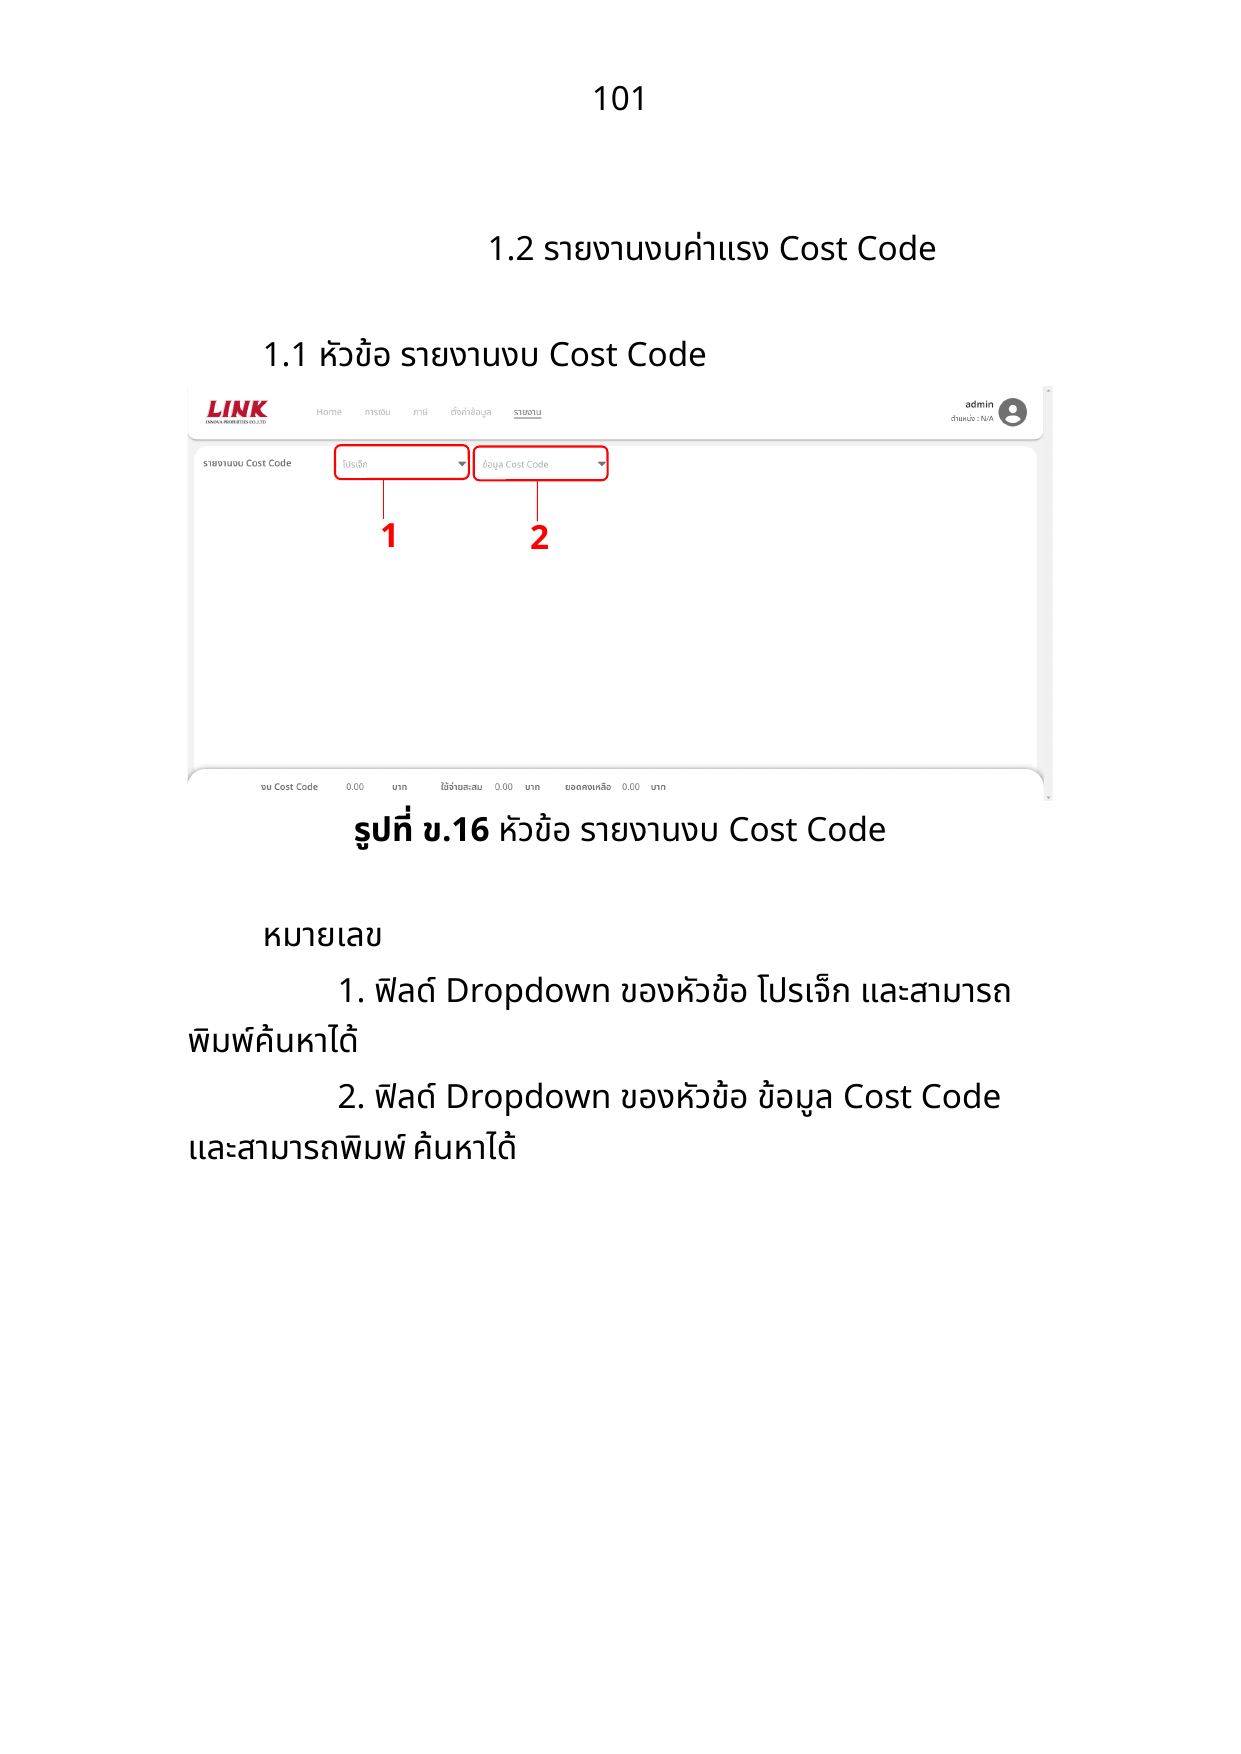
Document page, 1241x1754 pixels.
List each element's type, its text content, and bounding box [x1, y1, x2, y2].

picture [187, 386, 1053, 801]
text 1.2 รายงานงบค่าแรง Cost Code [187, 225, 1053, 276]
text 2. ฟิลด์ Dropdown ของหัวข้อ ข้อมูล Cost Code และสามารถพิมพ์ ค้นหาได้ [187, 1073, 1053, 1174]
text 1. ฟิลด์ Dropdown ของหัวข้อ โปรเจ็ก และสามารถพิมพ์ค้นหาได้ [187, 967, 1053, 1068]
text รูปที่ ข.16 หัวข้อ รายงานงบ Cost Code [187, 805, 1053, 856]
text หมายเลข [187, 911, 1053, 962]
text 1.1 หัวข้อ รายงานงบ Cost Code [187, 331, 1053, 382]
